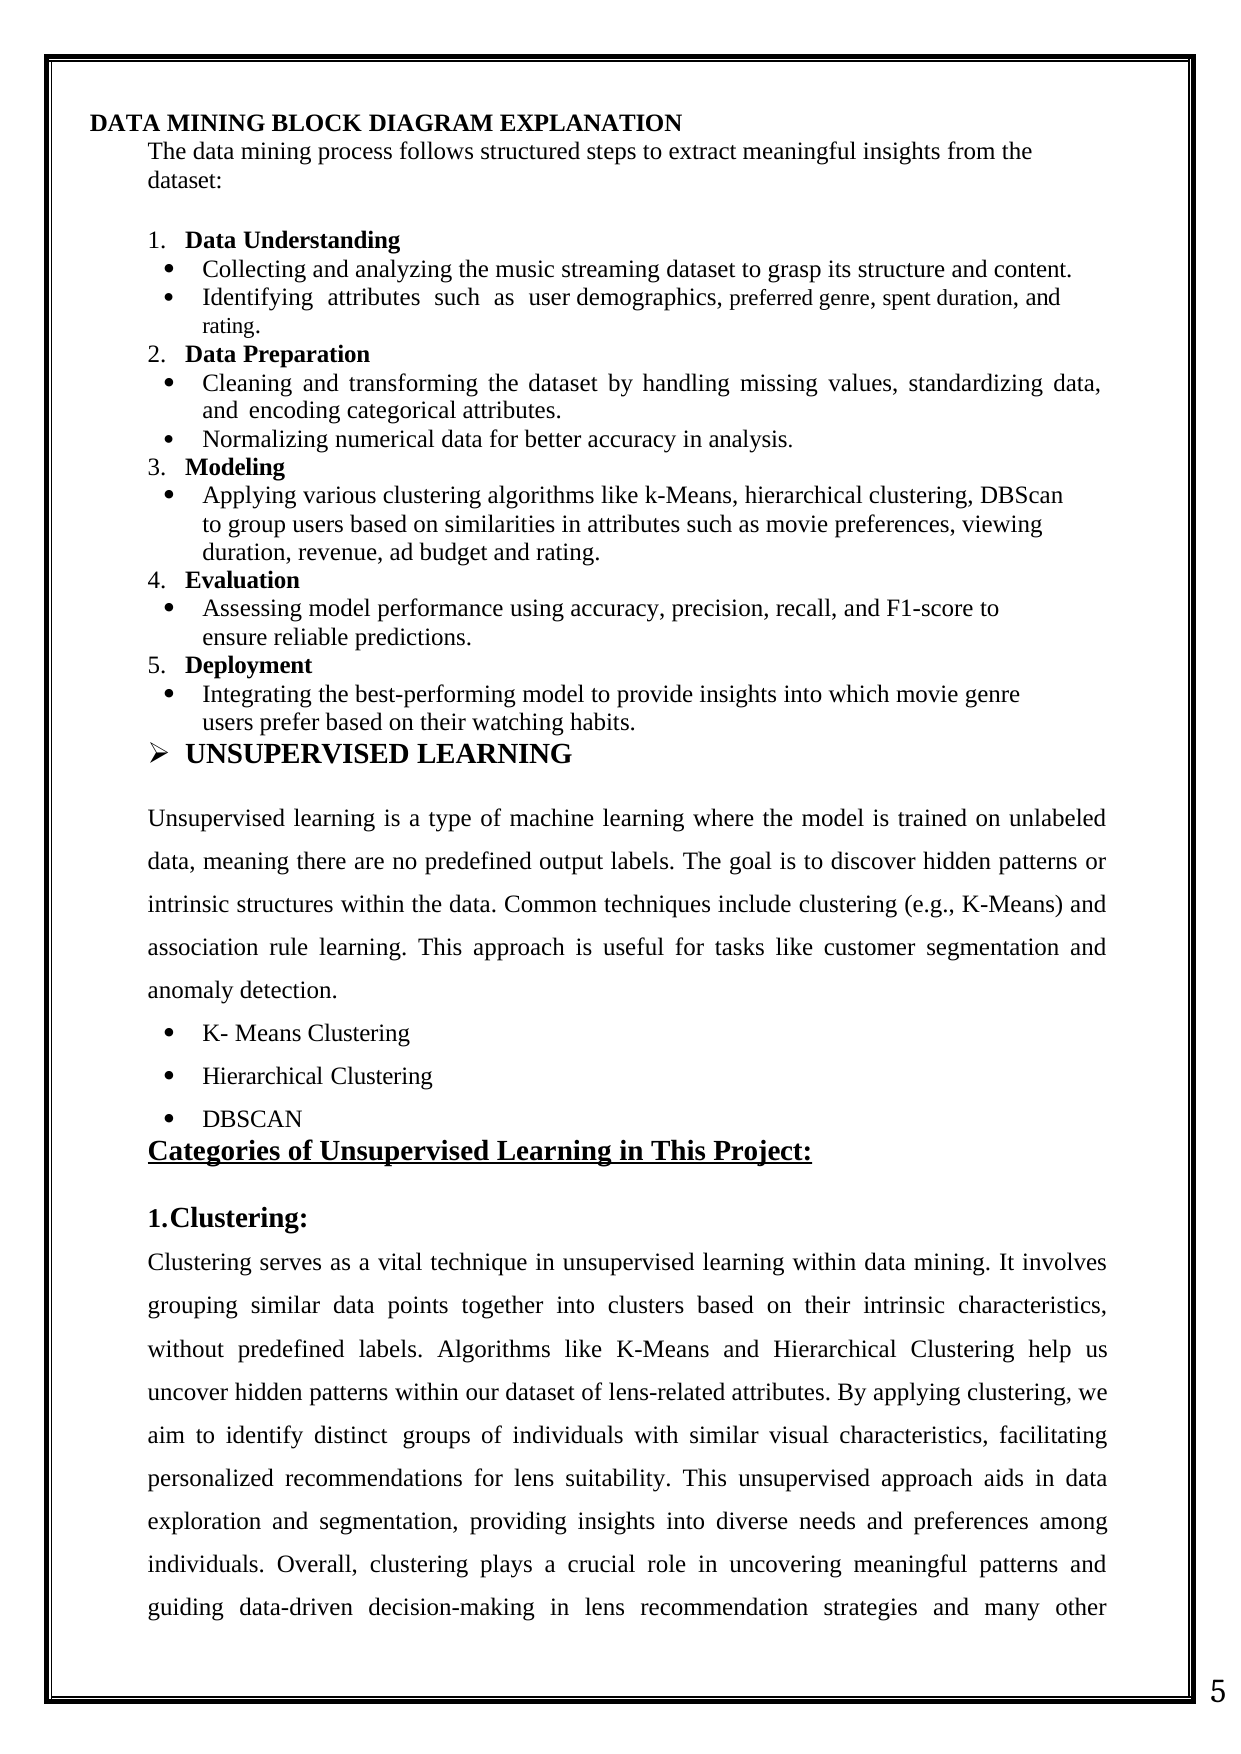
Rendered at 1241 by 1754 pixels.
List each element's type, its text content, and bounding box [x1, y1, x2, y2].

subtitle Clustering: [147, 1201, 1188, 1234]
text Categories of Unsupervised Learning in This Project: [147, 1133, 1188, 1167]
subtitle Evaluation [147, 566, 1188, 594]
subtitle Modeling [147, 453, 1188, 481]
subtitle DATA MINING BLOCK DIAGRAM EXPLANATION [89, 108, 1188, 137]
list Hierarchical Clustering [164, 1061, 1188, 1090]
list Integrating the best-performing model to provide insights into which movie genre users prefer based on their watching habits. [164, 679, 1074, 736]
subtitle UNSUPERVISED LEARNING [147, 736, 1188, 770]
list Applying various clustering algorithms like k-Means, hierarchical clustering, DBScan to group users based on similarities in attributes such as movie preferences, viewing duration, revenue, ad budget and rating. [164, 481, 1086, 566]
list Cleaning and transforming the dataset by handling missing values, standardizing data, and encoding categorical attributes. [164, 369, 1105, 424]
text rating. [202, 311, 1188, 339]
list Normalizing numerical data for better accuracy in analysis. [164, 424, 1188, 453]
subtitle Deployment [147, 651, 1188, 679]
list Identifying attributes such as user demographics, preferred genre, spent duration, and [164, 283, 1188, 311]
subtitle Data Preparation [147, 339, 1188, 368]
subtitle Data Understanding [147, 225, 1188, 254]
list Assessing model performance using accuracy, precision, recall, and F1-score to ensure reliable predictions. [164, 594, 1066, 651]
text Unsupervised learning is a type of machine learning where the model is trained on unlabeled data, meaning there are no predefined output labels. The goal is to discover hidden patterns or intrinsic structures within the data. Common techniques include clustering (e.g., K-Means) and association rule learning. This approach is useful for tasks like customer segmentation and anomaly detection. [147, 803, 1107, 1004]
list Collecting and analyzing the music streaming dataset to grasp its structure and content. [164, 254, 1188, 282]
list DBSCAN [164, 1104, 1188, 1133]
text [147, 1247, 1108, 1621]
list K- Means Clustering [164, 1018, 1188, 1047]
text The data mining process follows structured steps to extract meaningful insights from the dataset: [147, 137, 1077, 193]
